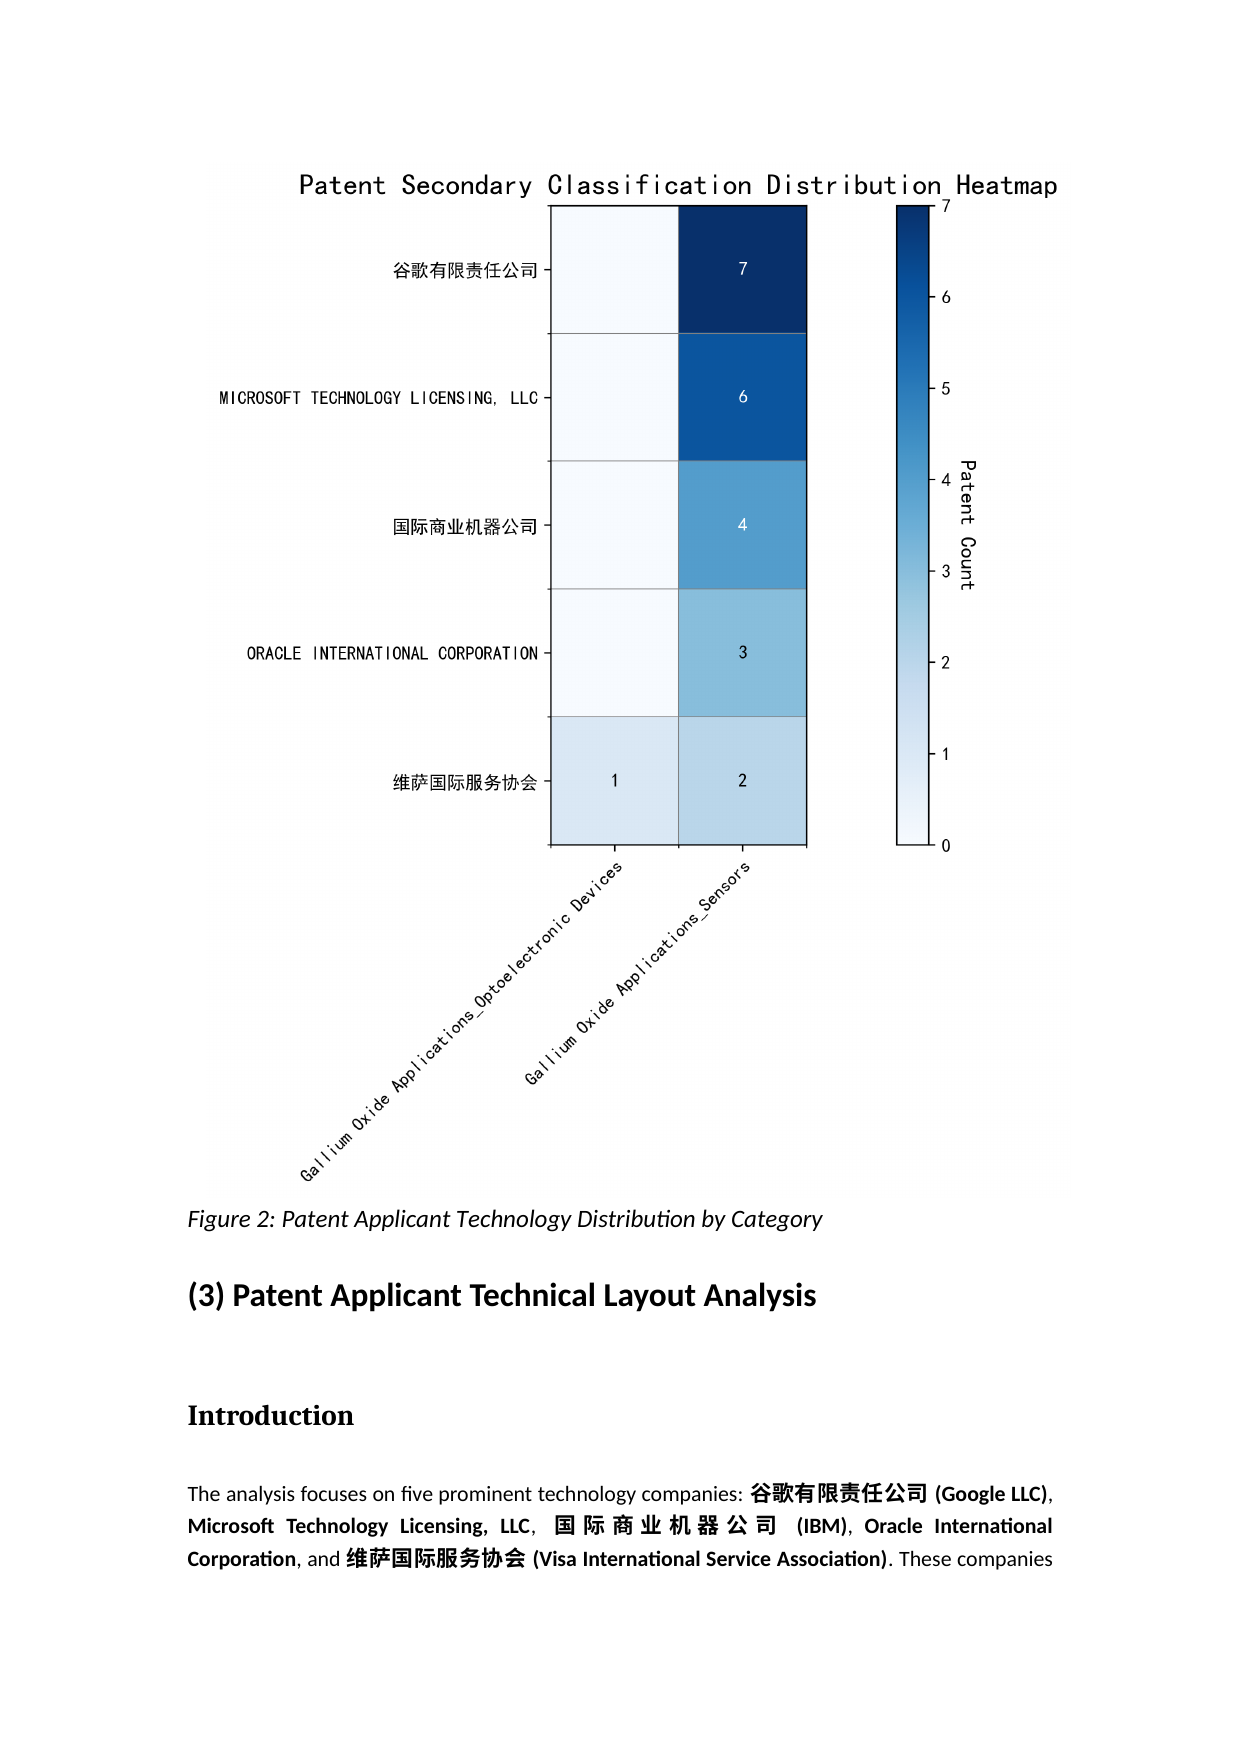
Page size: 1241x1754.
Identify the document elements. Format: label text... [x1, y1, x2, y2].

picture [206, 162, 1071, 1198]
subtitle (3) Patent Applicant Technical Layout Analysis [187, 1262, 1053, 1327]
subtitle Introduction [187, 1383, 1053, 1448]
